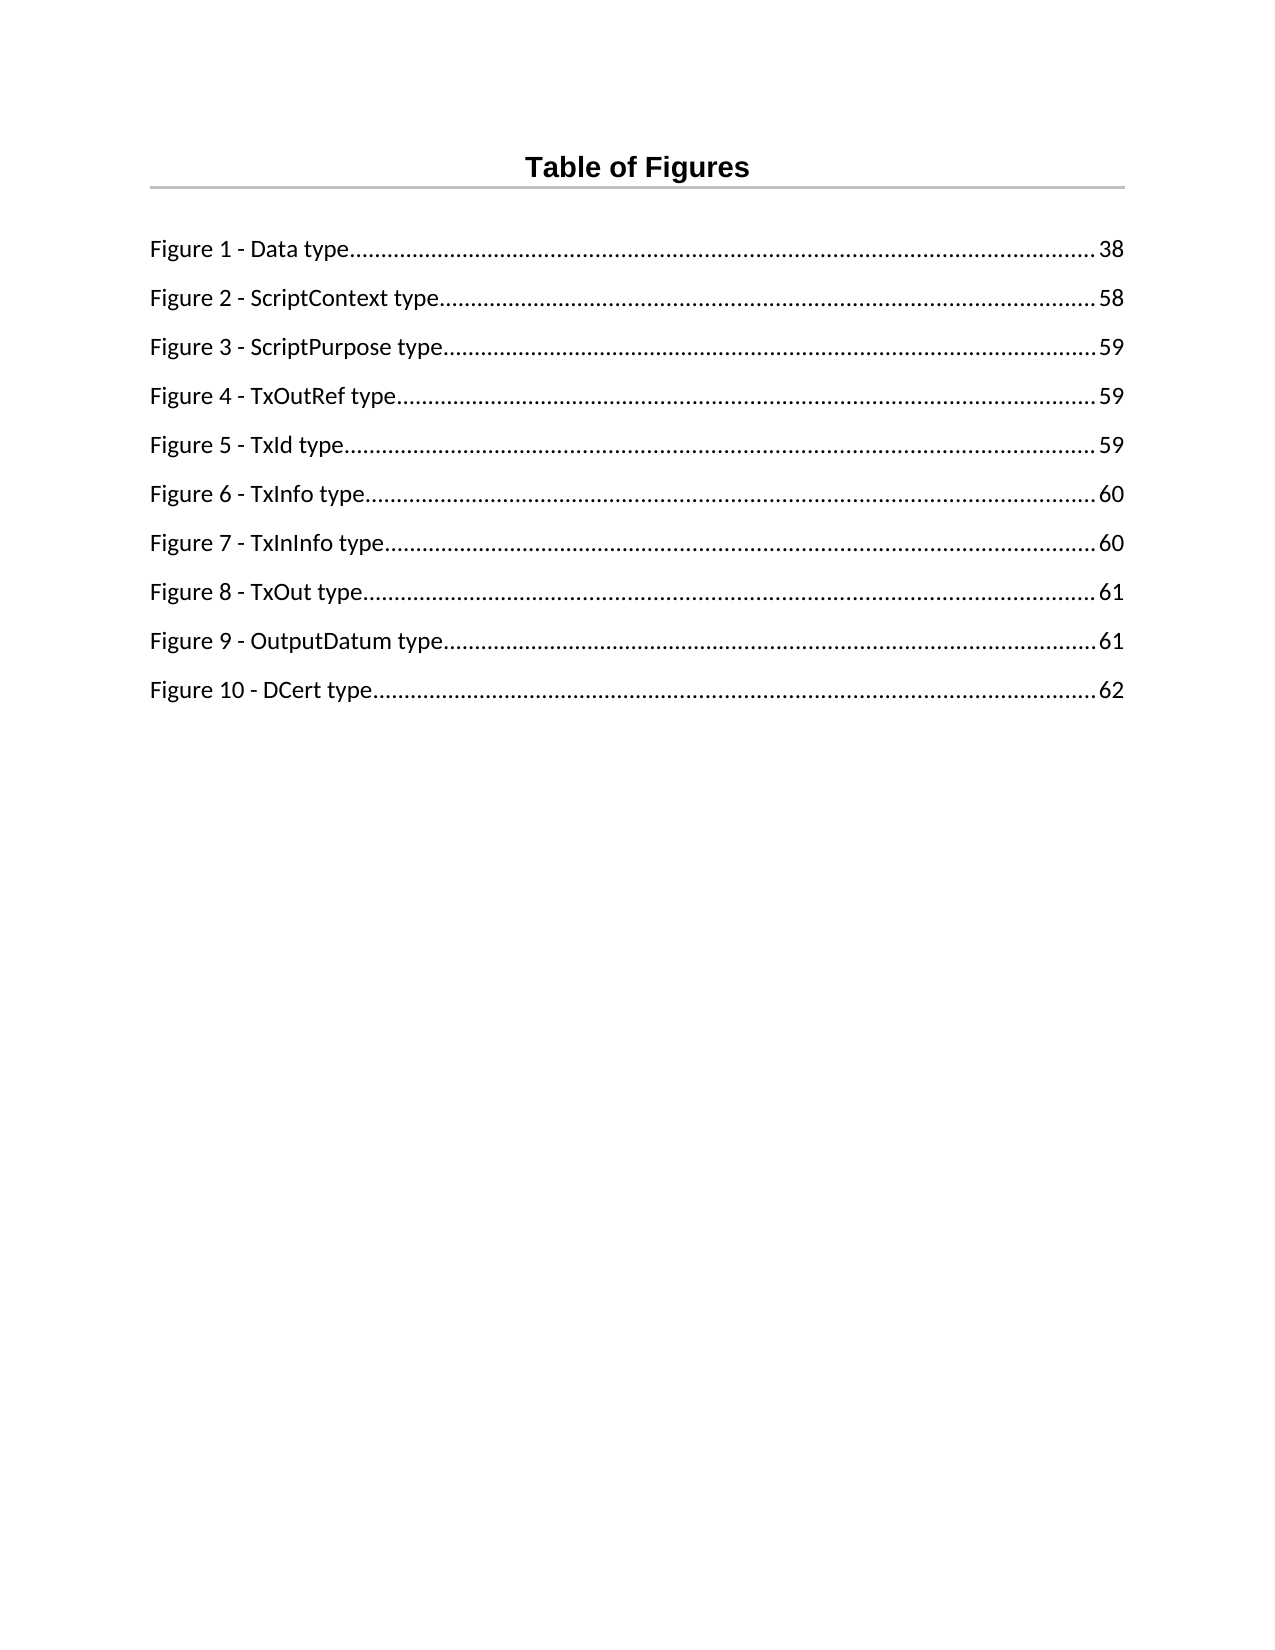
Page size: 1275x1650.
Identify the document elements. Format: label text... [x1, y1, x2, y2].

text Figure 10 - DCert type 62 [150, 674, 1125, 705]
text Figure 2 - ScriptContext type 58 [150, 282, 1125, 312]
text Figure 8 - TxOut type 61 [150, 576, 1125, 607]
text Figure 3 - ScriptPurpose type 59 [150, 331, 1125, 362]
text Figure 7 - TxInInfo type 60 [150, 527, 1125, 558]
text Figure 4 - TxOutRef type 59 [150, 380, 1125, 411]
text Figure 9 - OutputDatum type 61 [150, 625, 1125, 656]
text Figure 1 - Data type 38 [150, 233, 1125, 263]
subtitle Table of Figures [150, 150, 1125, 186]
text Figure 5 - TxId type 59 [150, 429, 1125, 460]
text Figure 6 - TxInfo type 60 [150, 478, 1125, 509]
